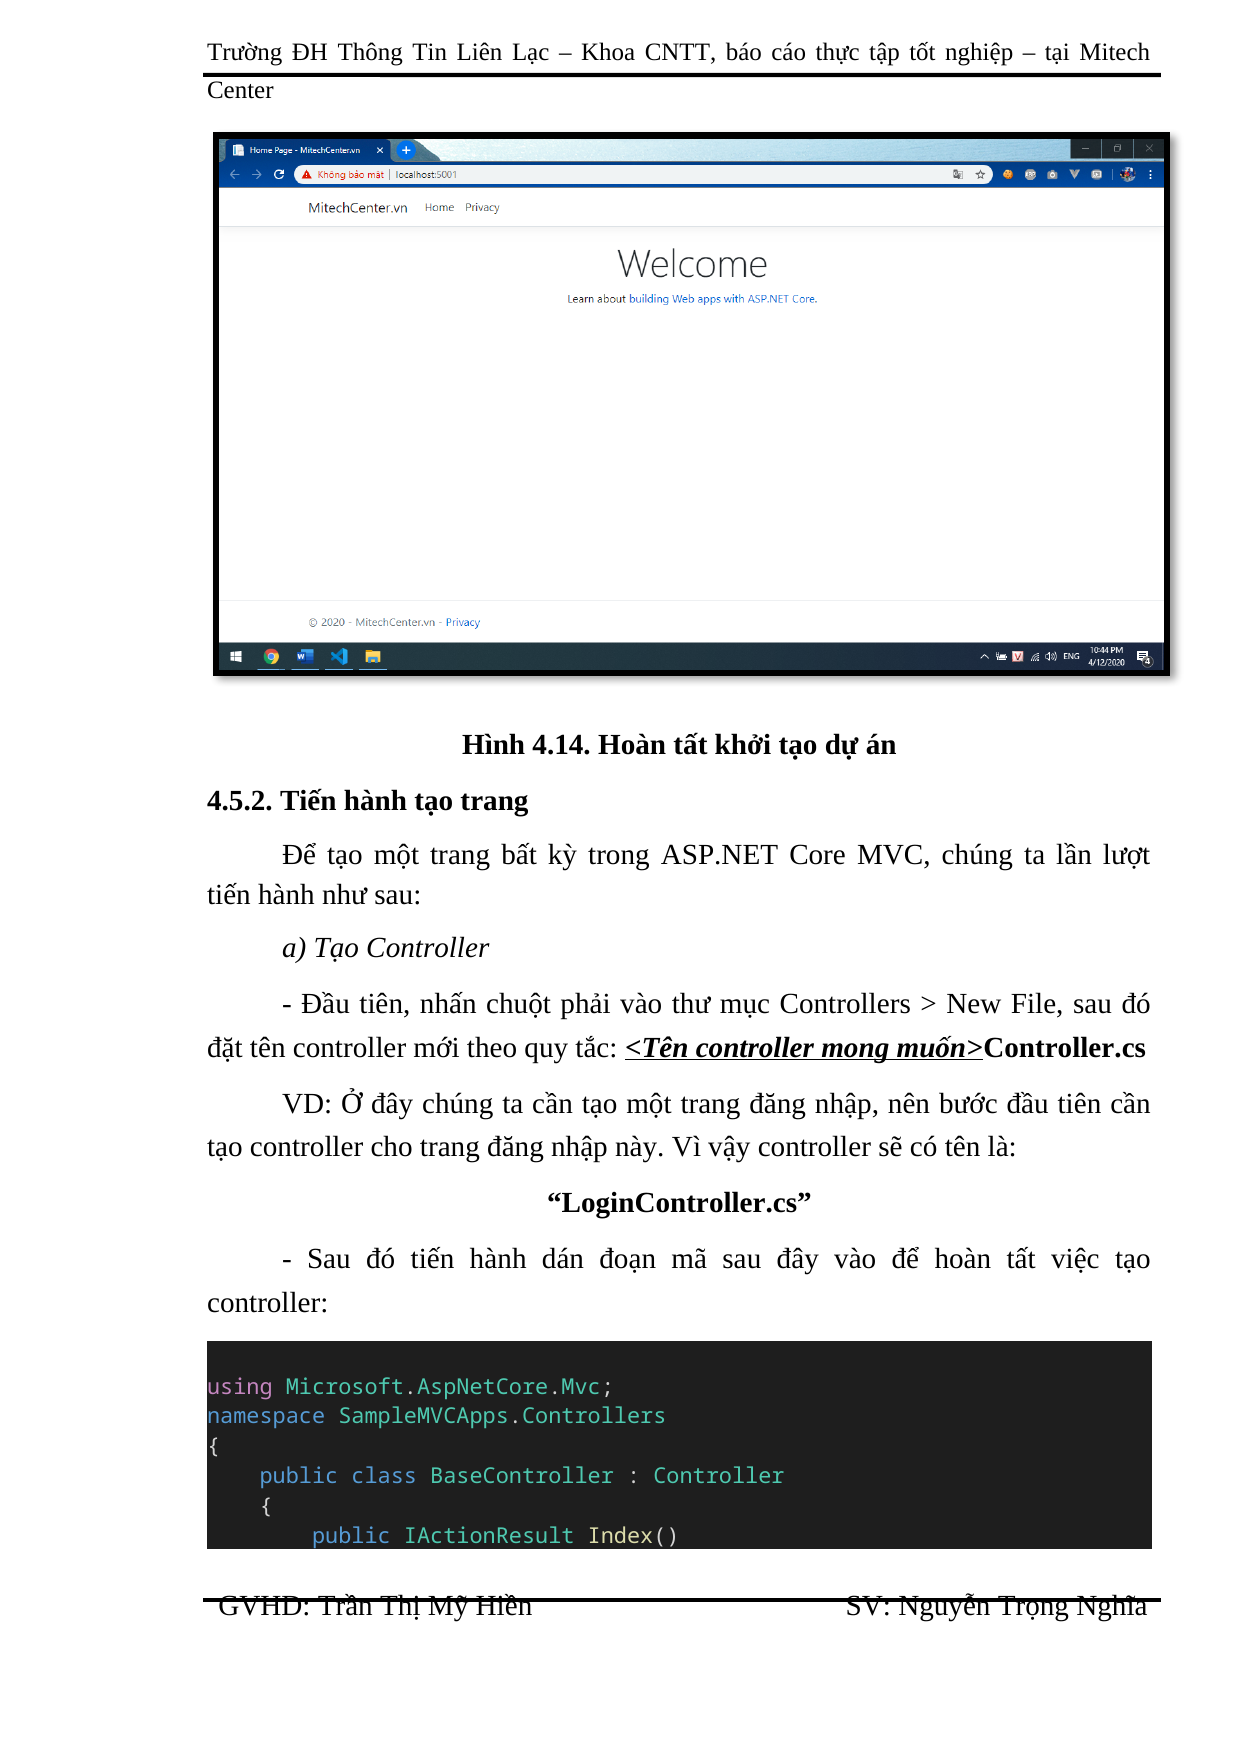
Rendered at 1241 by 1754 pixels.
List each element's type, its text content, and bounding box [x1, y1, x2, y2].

text { [207, 1490, 1152, 1520]
text using Microsoft.AspNetCore.Mvc; [207, 1371, 1152, 1401]
text 4.5.2. Tiến hành tạo trang [207, 783, 1152, 816]
text - Sau đó tiến hành dán đoạn mã sau đây vào để hoàn tất việc tạo controller: [207, 1241, 1152, 1318]
text VD: Ở đây chúng ta cần tạo một trang đăng nhập, nên bước đầu tiên cần tạo controller cho trang đăng nhập này. Vì vậy controller sẽ có tên là: [207, 1086, 1152, 1163]
text public IActionResult Index() [207, 1520, 1152, 1549]
picture [219, 139, 1164, 670]
text Hình 4.14. Hoàn tất khởi tạo dự án [207, 727, 1152, 760]
text public class BaseController : Controller [207, 1460, 1152, 1490]
text - Đầu tiên, nhấn chuột phải vào thư mục Controllers > New File, sau đó đặt tên controller mới theo quy tắc: <Tên controller mong muốn>Controller.cs [207, 986, 1152, 1063]
text { [207, 1430, 1152, 1460]
text namespace SampleMVCApps.Controllers [207, 1401, 1152, 1430]
text Để tạo một trang bất kỳ trong ASP.NET Core MVC, chúng ta lần lượt tiến hành như sau: [207, 837, 1152, 911]
text “LoginController.cs” [207, 1185, 1152, 1219]
text a) Tạo Controller [207, 930, 1152, 964]
